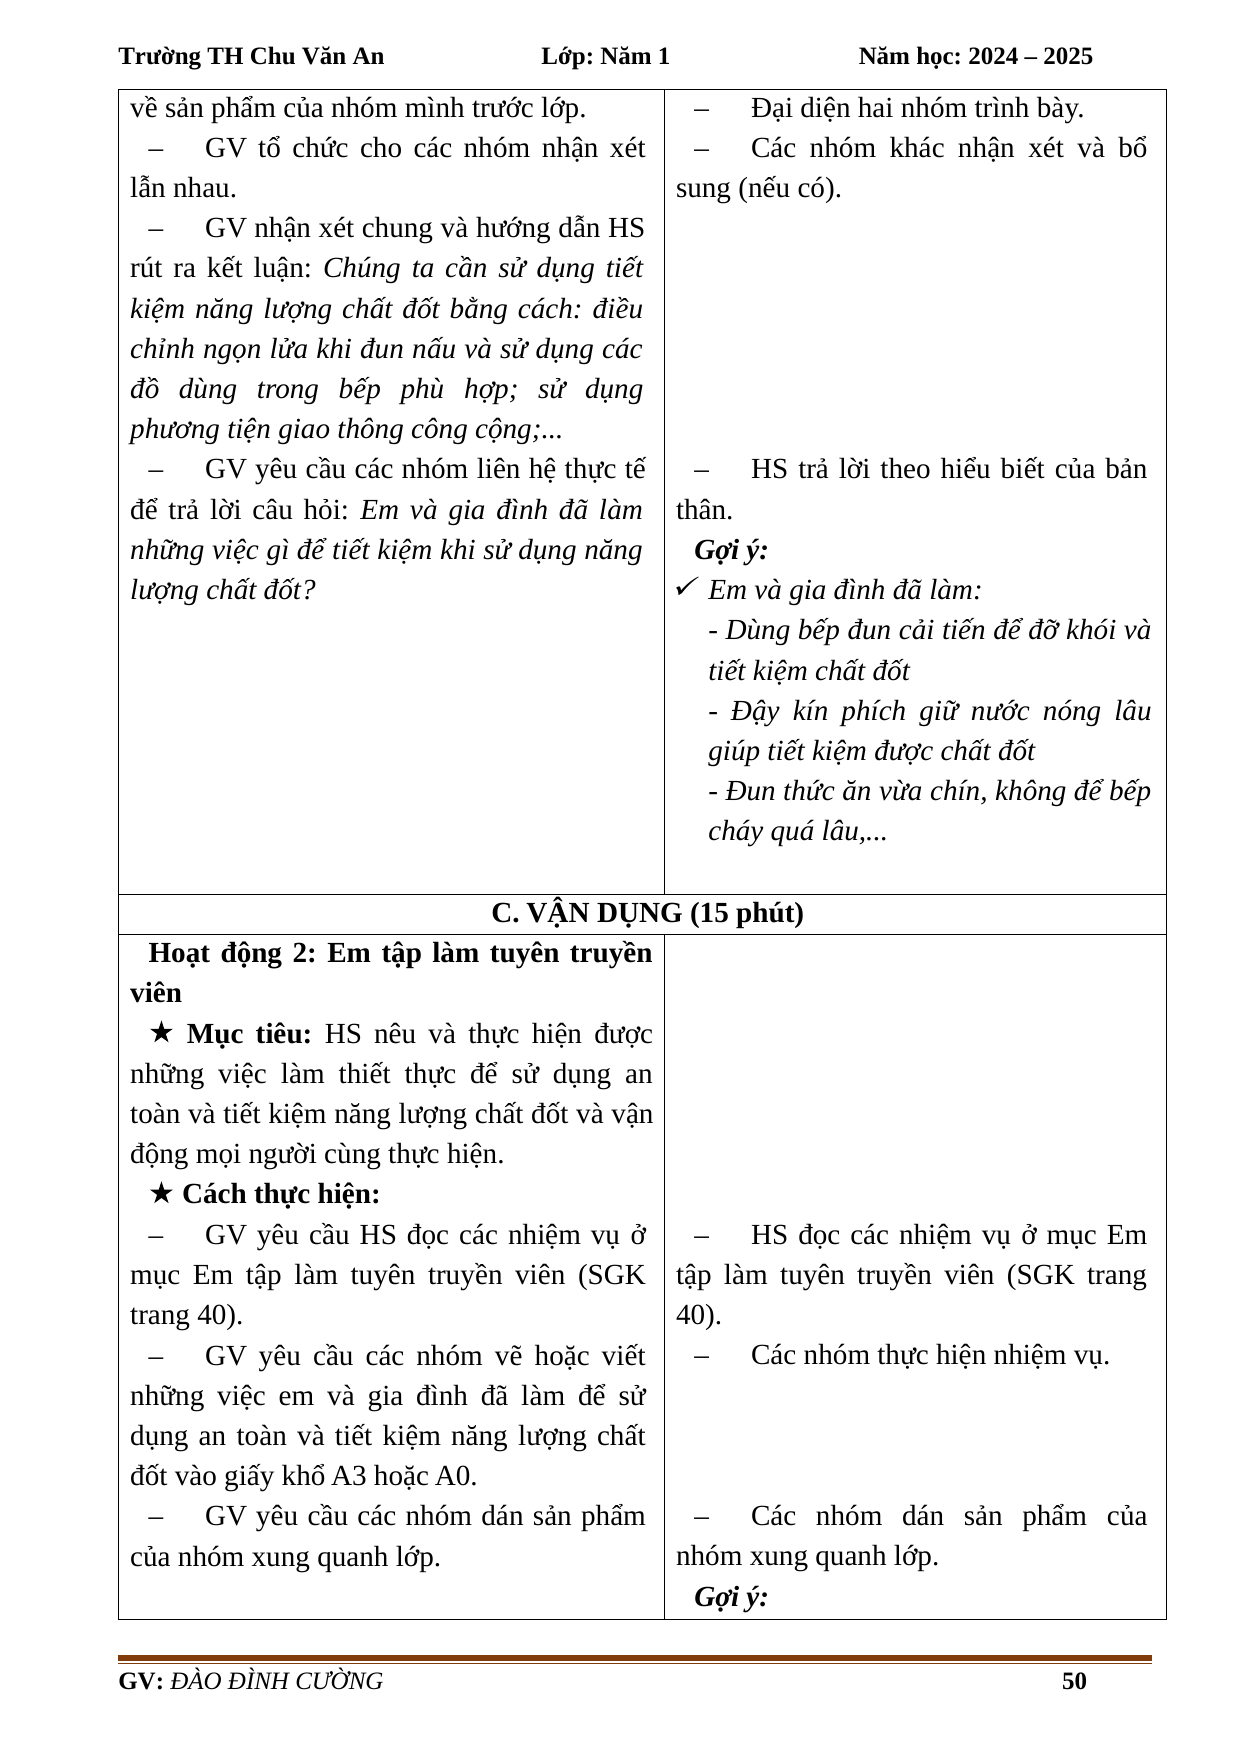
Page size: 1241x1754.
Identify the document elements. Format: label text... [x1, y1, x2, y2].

table_cell C. VẬN DỤNG (15 phút) [119, 895, 1166, 934]
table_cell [665, 90, 1166, 894]
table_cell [665, 935, 1166, 1619]
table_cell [119, 935, 664, 1619]
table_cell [119, 90, 664, 894]
